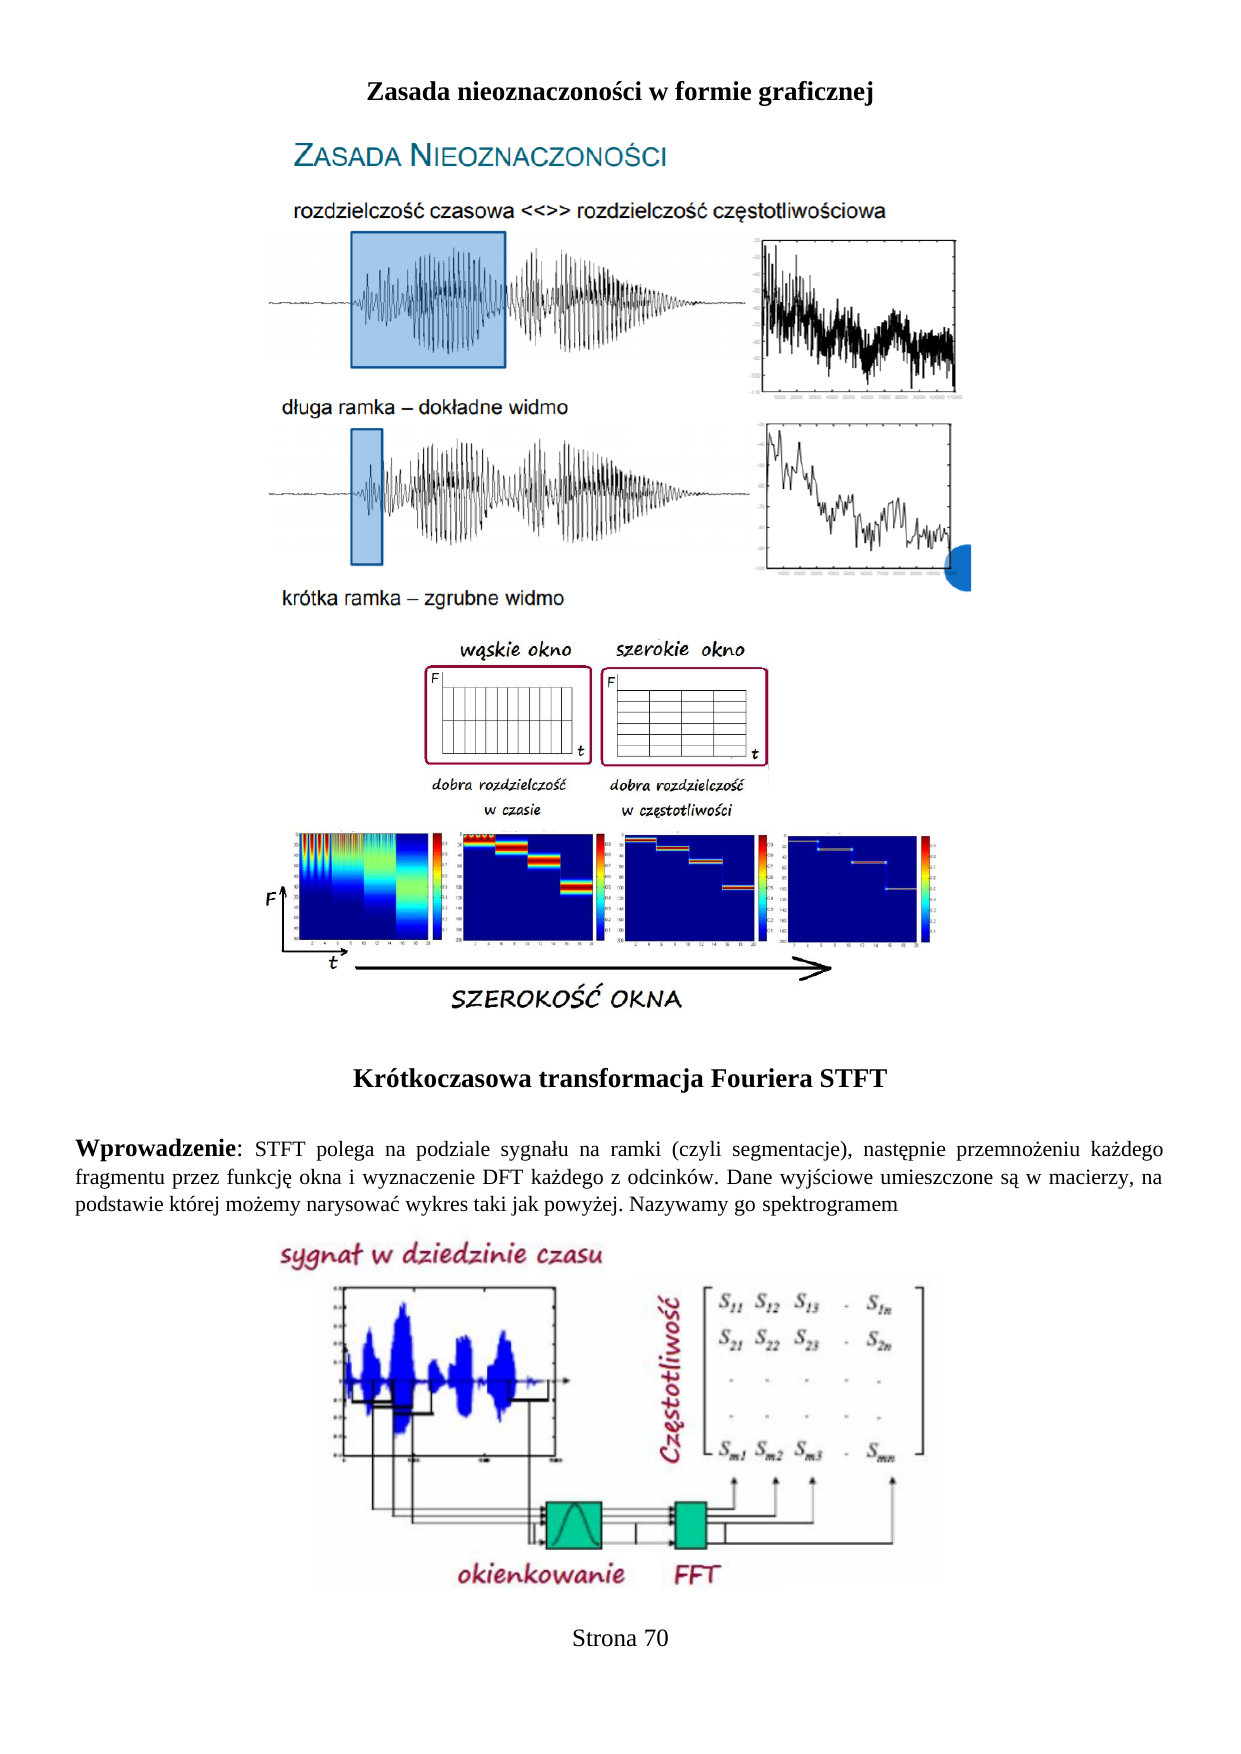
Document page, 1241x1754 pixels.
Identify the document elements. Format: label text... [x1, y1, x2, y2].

subtitle Zasada nieoznaczoności w formie graficznej [75, 75, 1165, 106]
subtitle Krótkoczasowa transformacja Fouriera STFT [75, 1062, 1165, 1093]
picture [257, 631, 983, 1022]
picture [268, 111, 972, 626]
picture [258, 1221, 982, 1605]
text Wprowadzenie: STFT polega na podziale sygnału na ramki (czyli segmentacje), następnie przemnożeniu każdego fragmentu przez funkcję okna i wyznaczenie DFT każdego z odcinków. Dane wyjściowe umieszczone są w macierzy, na podstawie której możemy narysować wykres taki jak powyżej. Nazywamy go spektrogramem [75, 1133, 1165, 1164]
text Wprowadzenie: STFT polega na podziale sygnału na ramki (czyli segmentacje), następnie przemnożeniu każdego fragmentu przez funkcję okna i wyznaczenie DFT każdego z odcinków. Dane wyjściowe umieszczone są w macierzy, na podstawie której możemy narysować wykres taki jak powyżej. Nazywamy go spektrogramem [75, 1189, 1165, 1216]
